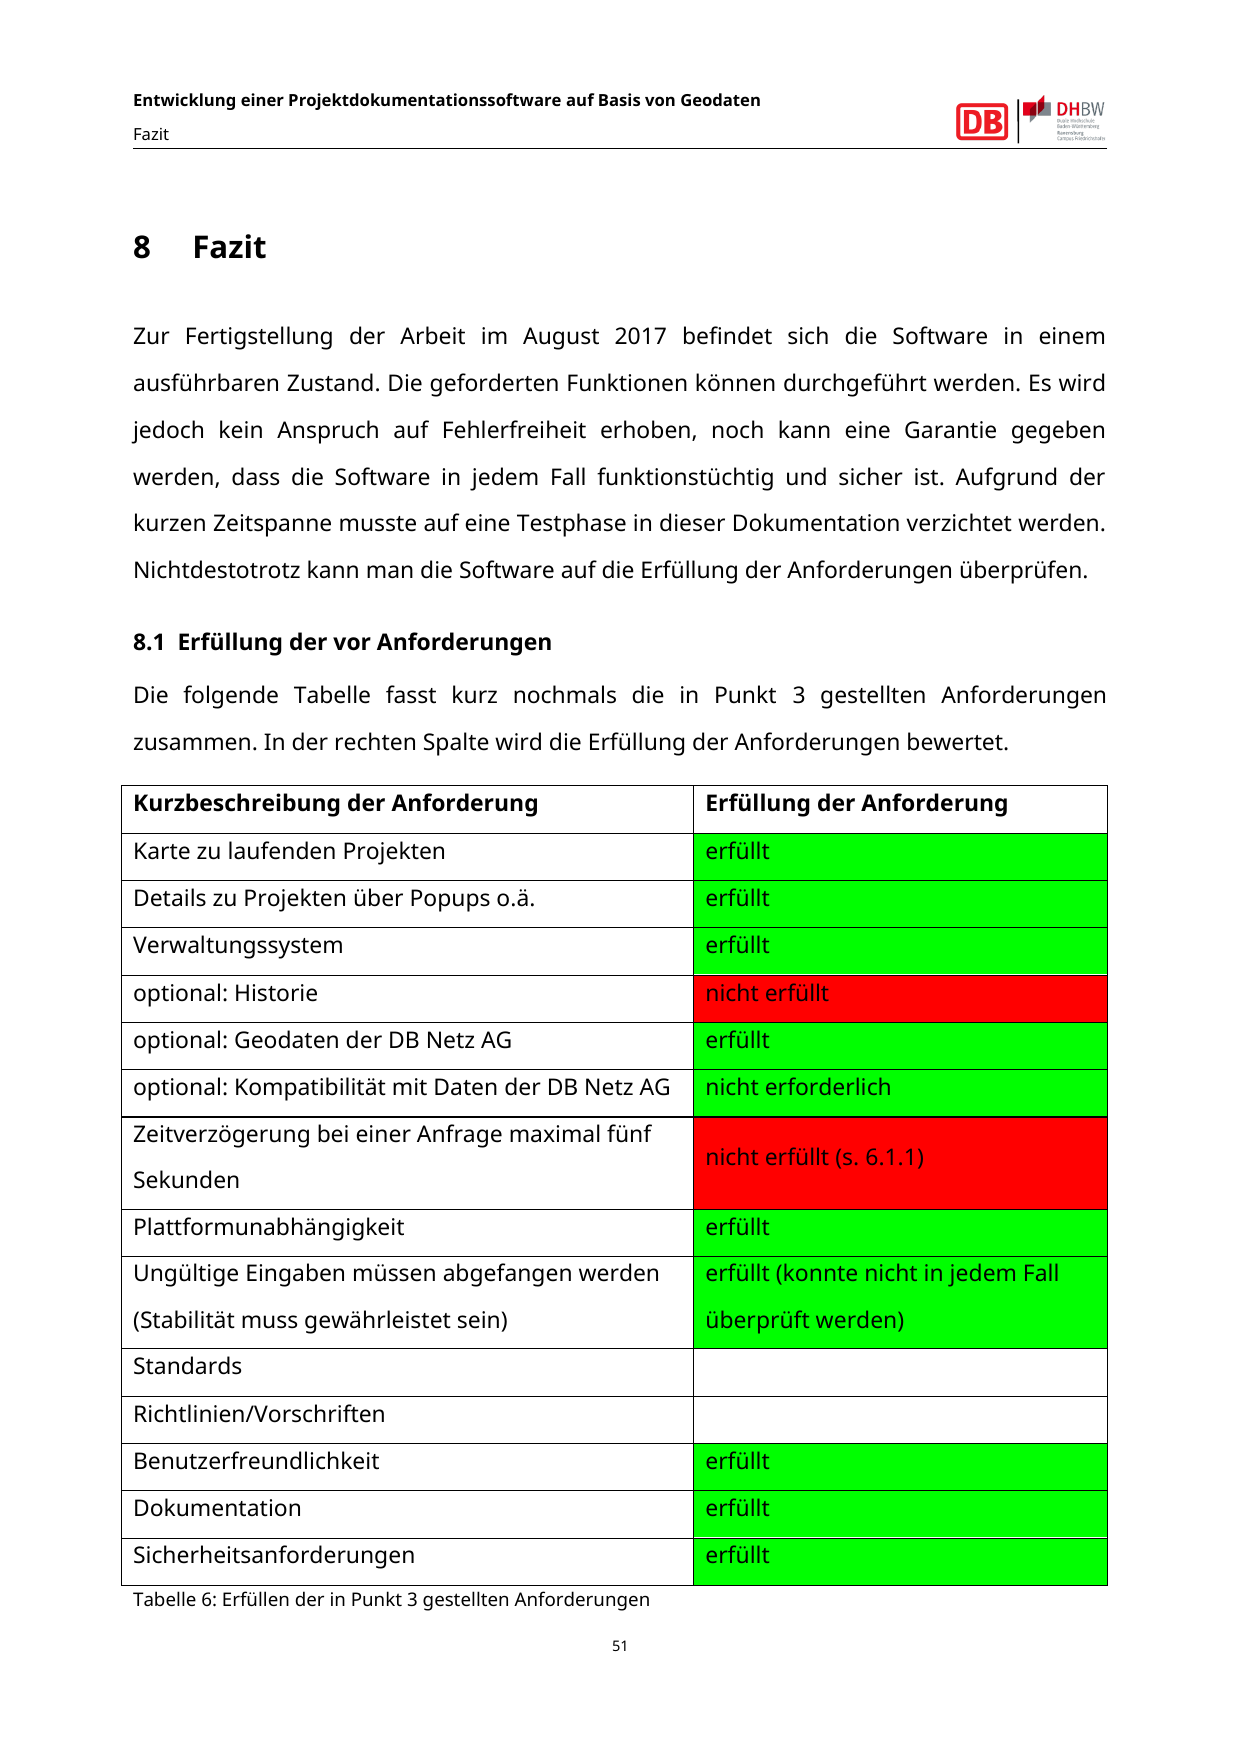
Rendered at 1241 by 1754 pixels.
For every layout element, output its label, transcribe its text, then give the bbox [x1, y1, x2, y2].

table_cell nicht erforderlich [694, 1070, 1107, 1116]
table_cell erfüllt [694, 1210, 1107, 1256]
table_cell [694, 1349, 1107, 1396]
table_cell Karte zu laufenden Projekten [122, 834, 693, 880]
table_header Kurzbeschreibung der Anforderung [122, 786, 693, 833]
table_cell Details zu Projekten über Popups o.ä. [122, 881, 693, 927]
picture [1023, 95, 1106, 141]
table_cell Verwaltungssystem [122, 928, 693, 974]
table_cell optional: Kompatibilität mit Daten der DB Netz AG [122, 1070, 693, 1116]
text Die folgende Tabelle fasst kurz nochmals die in Punkt 3 gestellten Anforderungen zusammen. In der rechten Spalte wird die Erfüllung der Anforderungen bewertet. [133, 679, 1107, 757]
table_header Erfüllung der Anforderung [694, 786, 1107, 833]
table_cell Benutzerfreundlichkeit [122, 1444, 693, 1490]
table_cell Standards [122, 1349, 693, 1396]
table_cell erfüllt [694, 1491, 1107, 1537]
table_cell erfüllt [694, 1539, 1107, 1585]
table_cell [694, 1397, 1107, 1443]
table_cell Richtlinien/Vorschriften [122, 1397, 693, 1443]
table_cell erfüllt (konnte nicht in jedem Fall überprüft werden) [694, 1257, 1107, 1348]
table_cell Dokumentation [122, 1491, 693, 1537]
table_cell erfüllt [694, 834, 1107, 880]
picture [956, 103, 1009, 141]
table_cell nicht erfüllt [694, 976, 1107, 1022]
table_cell optional: Geodaten der DB Netz AG [122, 1023, 693, 1069]
table_cell Ungültige Eingaben müssen abgefangen werden (Stabilität muss gewährleistet sein) [122, 1257, 693, 1348]
table_cell nicht erfüllt (s. 6.1.1) [694, 1118, 1107, 1209]
subtitle Fazit [133, 225, 1107, 267]
text Zur Fertigstellung der Arbeit im August 2017 befindet sich die Software in einem ausführbaren Zustand. Die geforderten Funktionen können durchgeführt werden. Es wird jedoch kein Anspruch auf Fehlerfreiheit erhoben, noch kann eine Garantie gegeben werden, dass die Software in jedem Fall funktionstüchtig und sicher ist. Aufgrund der kurzen Zeitspanne musste auf eine Testphase in dieser Dokumentation verzichtet werden. Nichtdestotrotz kann man die Software auf die Erfüllung der Anforderungen überprüfen. [133, 320, 1107, 585]
table_cell Sicherheitsanforderungen [122, 1539, 693, 1585]
table_cell erfüllt [694, 1023, 1107, 1069]
table_cell erfüllt [694, 1444, 1107, 1490]
table_cell Plattformunabhängigkeit [122, 1210, 693, 1256]
table_cell erfüllt [694, 928, 1107, 974]
table_cell Zeitverzögerung bei einer Anfrage maximal fünf Sekunden [122, 1118, 693, 1209]
subtitle Erfüllung der vor Anforderungen [133, 626, 1107, 657]
table_cell erfüllt [694, 881, 1107, 927]
table_cell optional: Historie [122, 976, 693, 1022]
